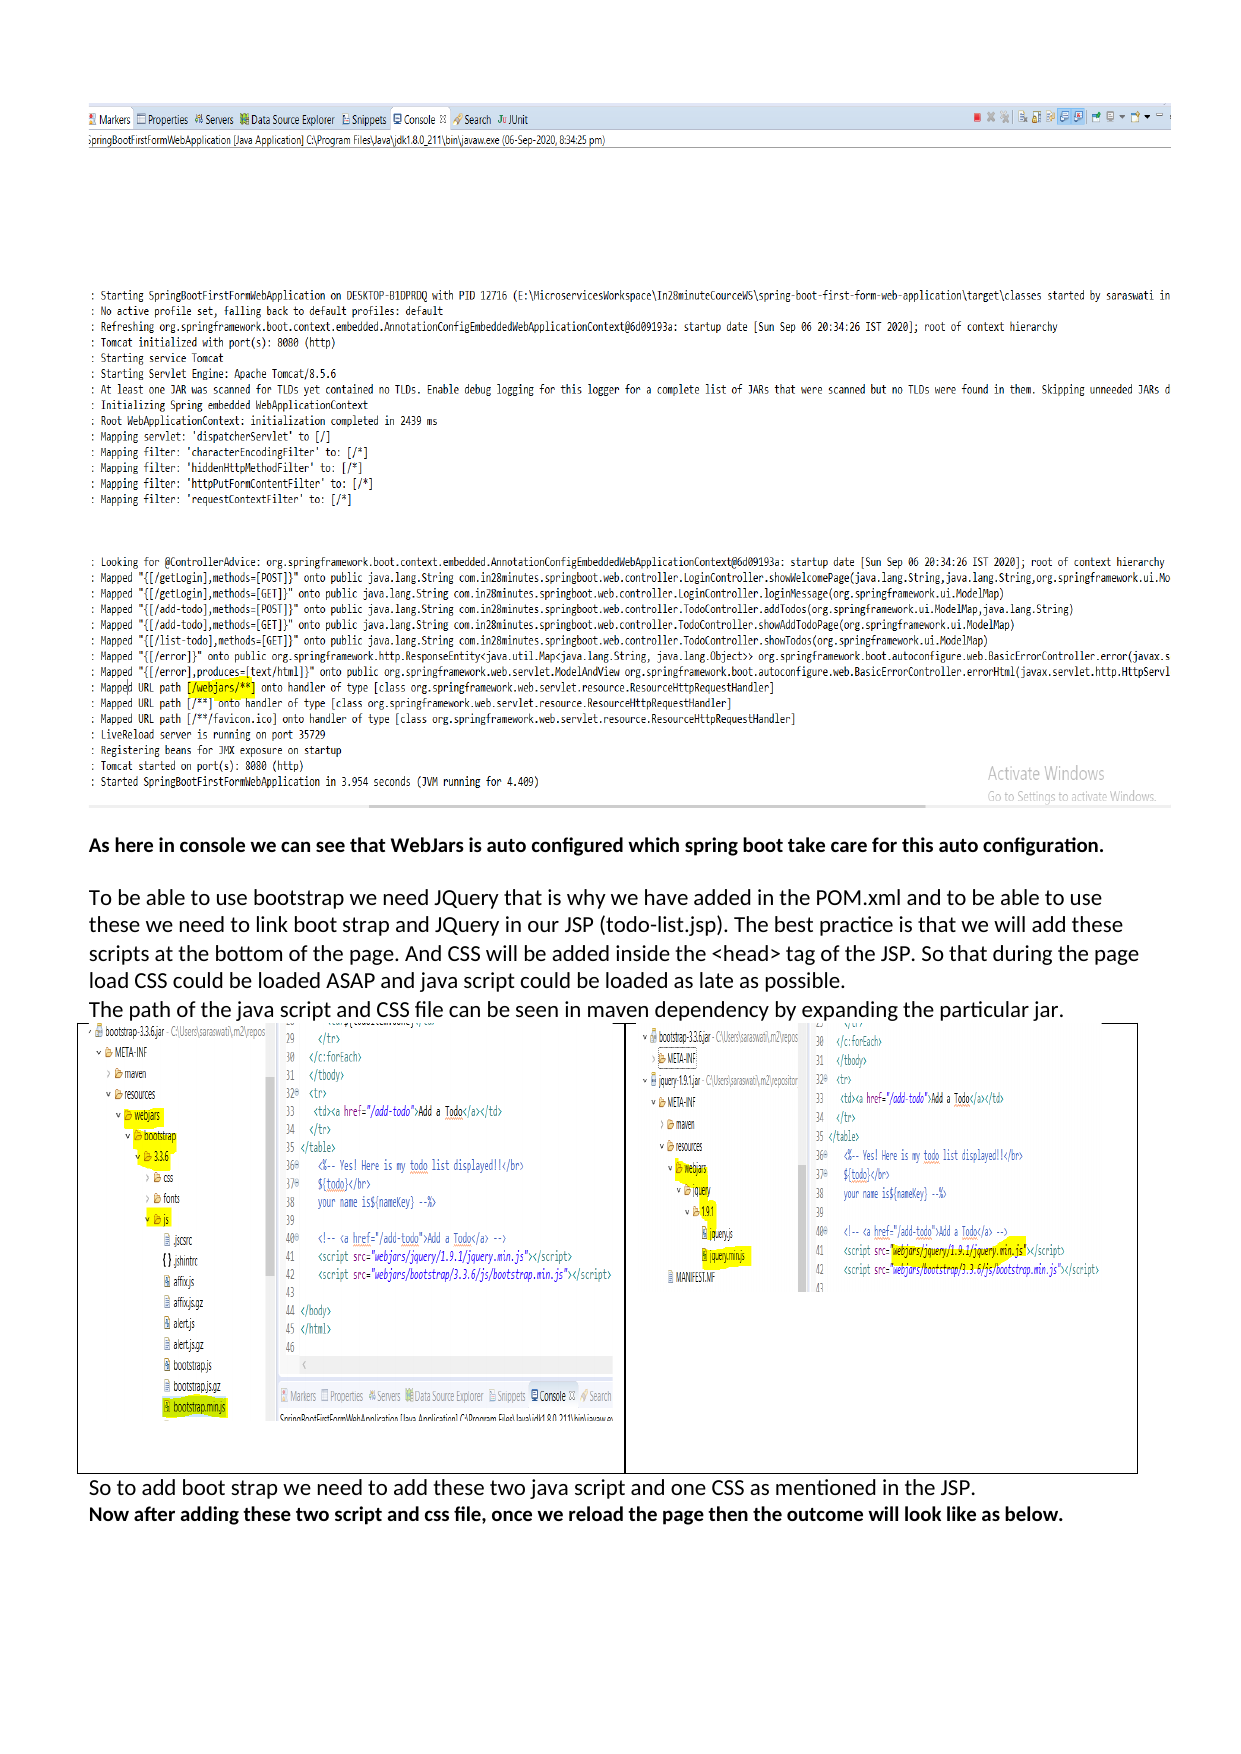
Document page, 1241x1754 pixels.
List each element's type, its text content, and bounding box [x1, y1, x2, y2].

text As here in console we can see that WebJars is auto configured which spring boot take care for this auto configuration. [89, 833, 1152, 858]
picture [88, 1023, 613, 1421]
text Now after adding these two script and css file, once we reload the page then the outcome will look like as below. [89, 1502, 1152, 1527]
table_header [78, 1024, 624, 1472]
picture [636, 1023, 1102, 1292]
text So to add boot strap we need to add these two java script and one CSS as mentioned in the JSP. [89, 1473, 1152, 1502]
text To be able to use bootstrap we need JQuery that is why we have added in the POM.xml and to be able to use these we need to link boot strap and JQuery in our JSP (todo-list.jsp). The best practice is that we will add these scripts at the bottom of the page. And CSS will be added inside the <head> tag of the JSP. So that during the page load CSS could be loaded ASAP and java script could be loaded as late as possible. [89, 883, 1152, 995]
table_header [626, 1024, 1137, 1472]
text The path of the java script and CSS file can be seen in maven dependency by expanding the particular jar. [89, 995, 1152, 1023]
picture [88, 103, 1171, 808]
